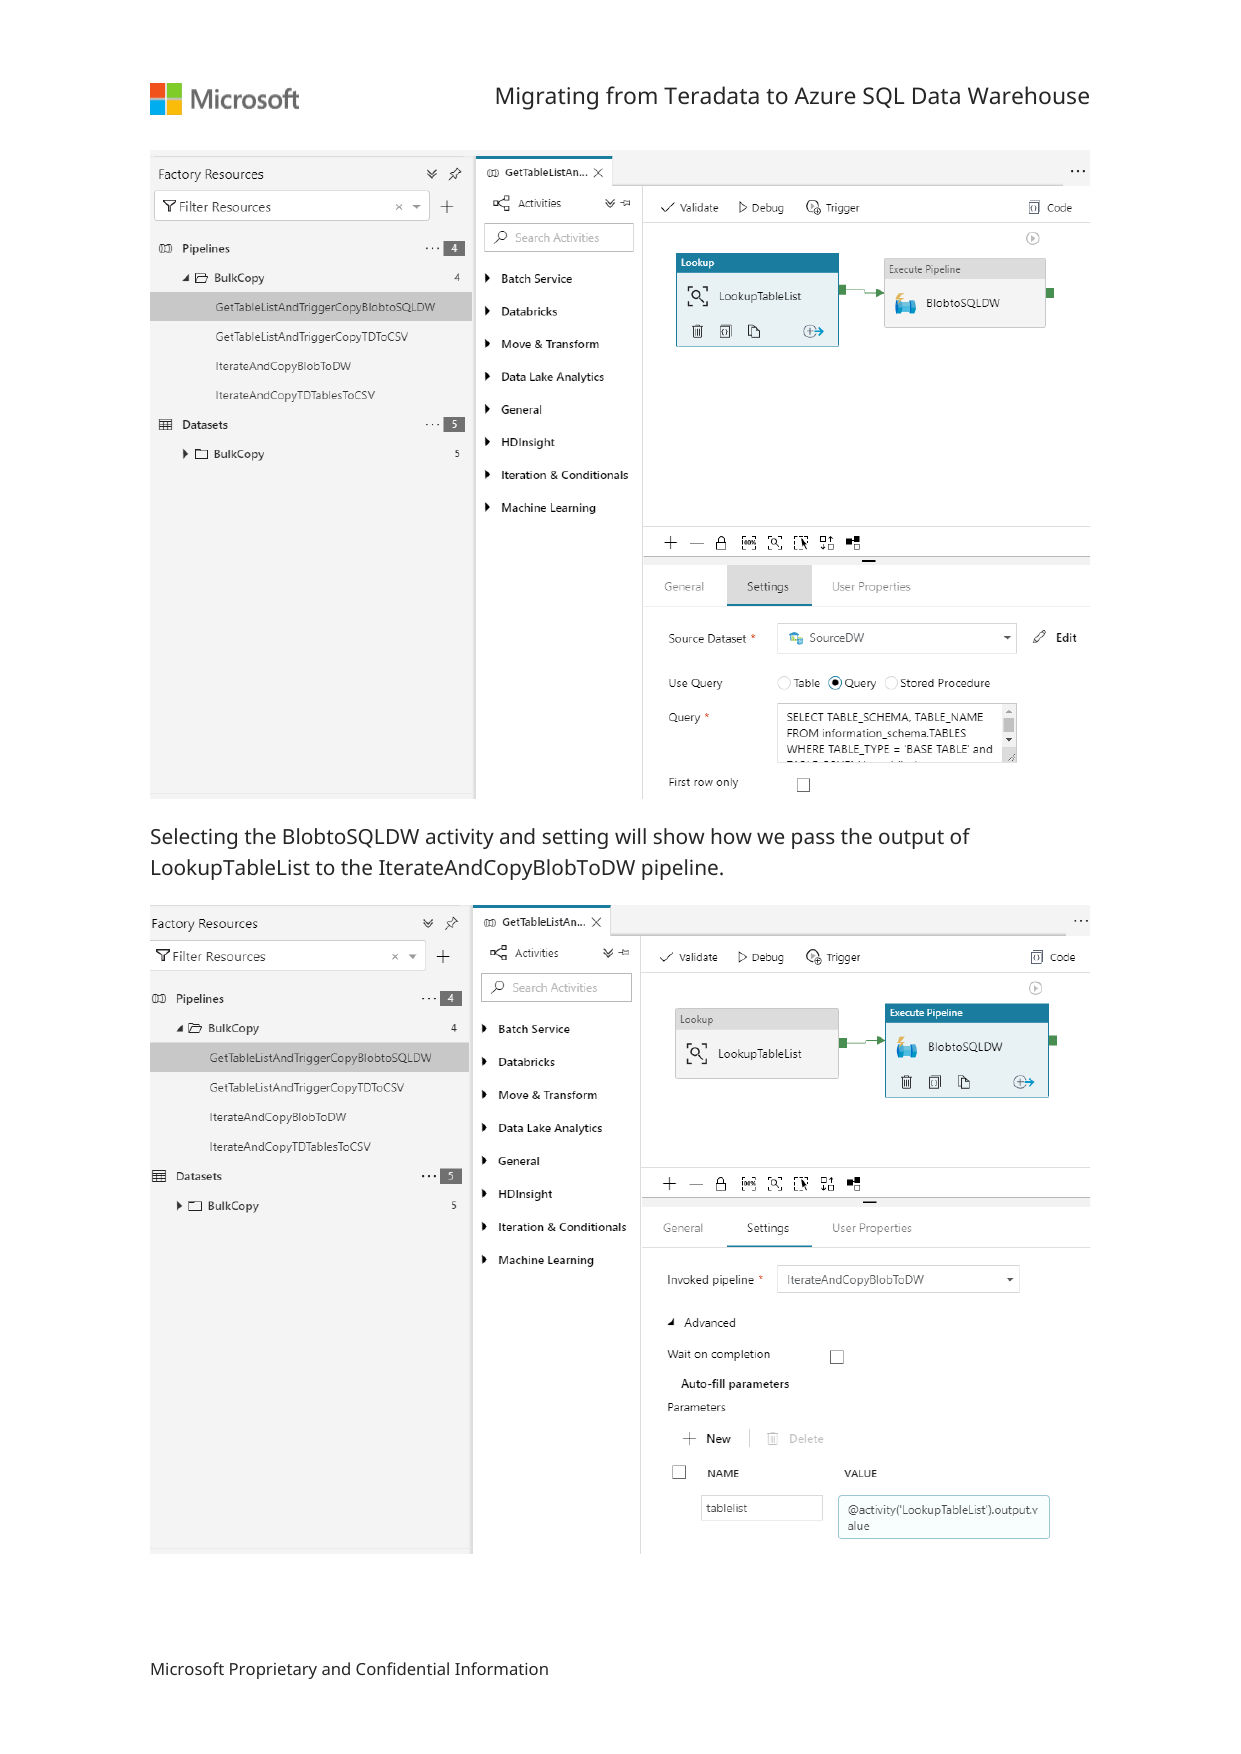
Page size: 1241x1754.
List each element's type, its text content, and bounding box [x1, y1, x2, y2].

picture [150, 905, 1091, 1554]
picture [150, 83, 300, 116]
text Selecting the BlobtoSQLDW activity and setting will show how we pass the output of LookupTableList to the IterateAndCopyBlobToDW pipeline. [150, 822, 1090, 882]
picture [150, 150, 1091, 799]
